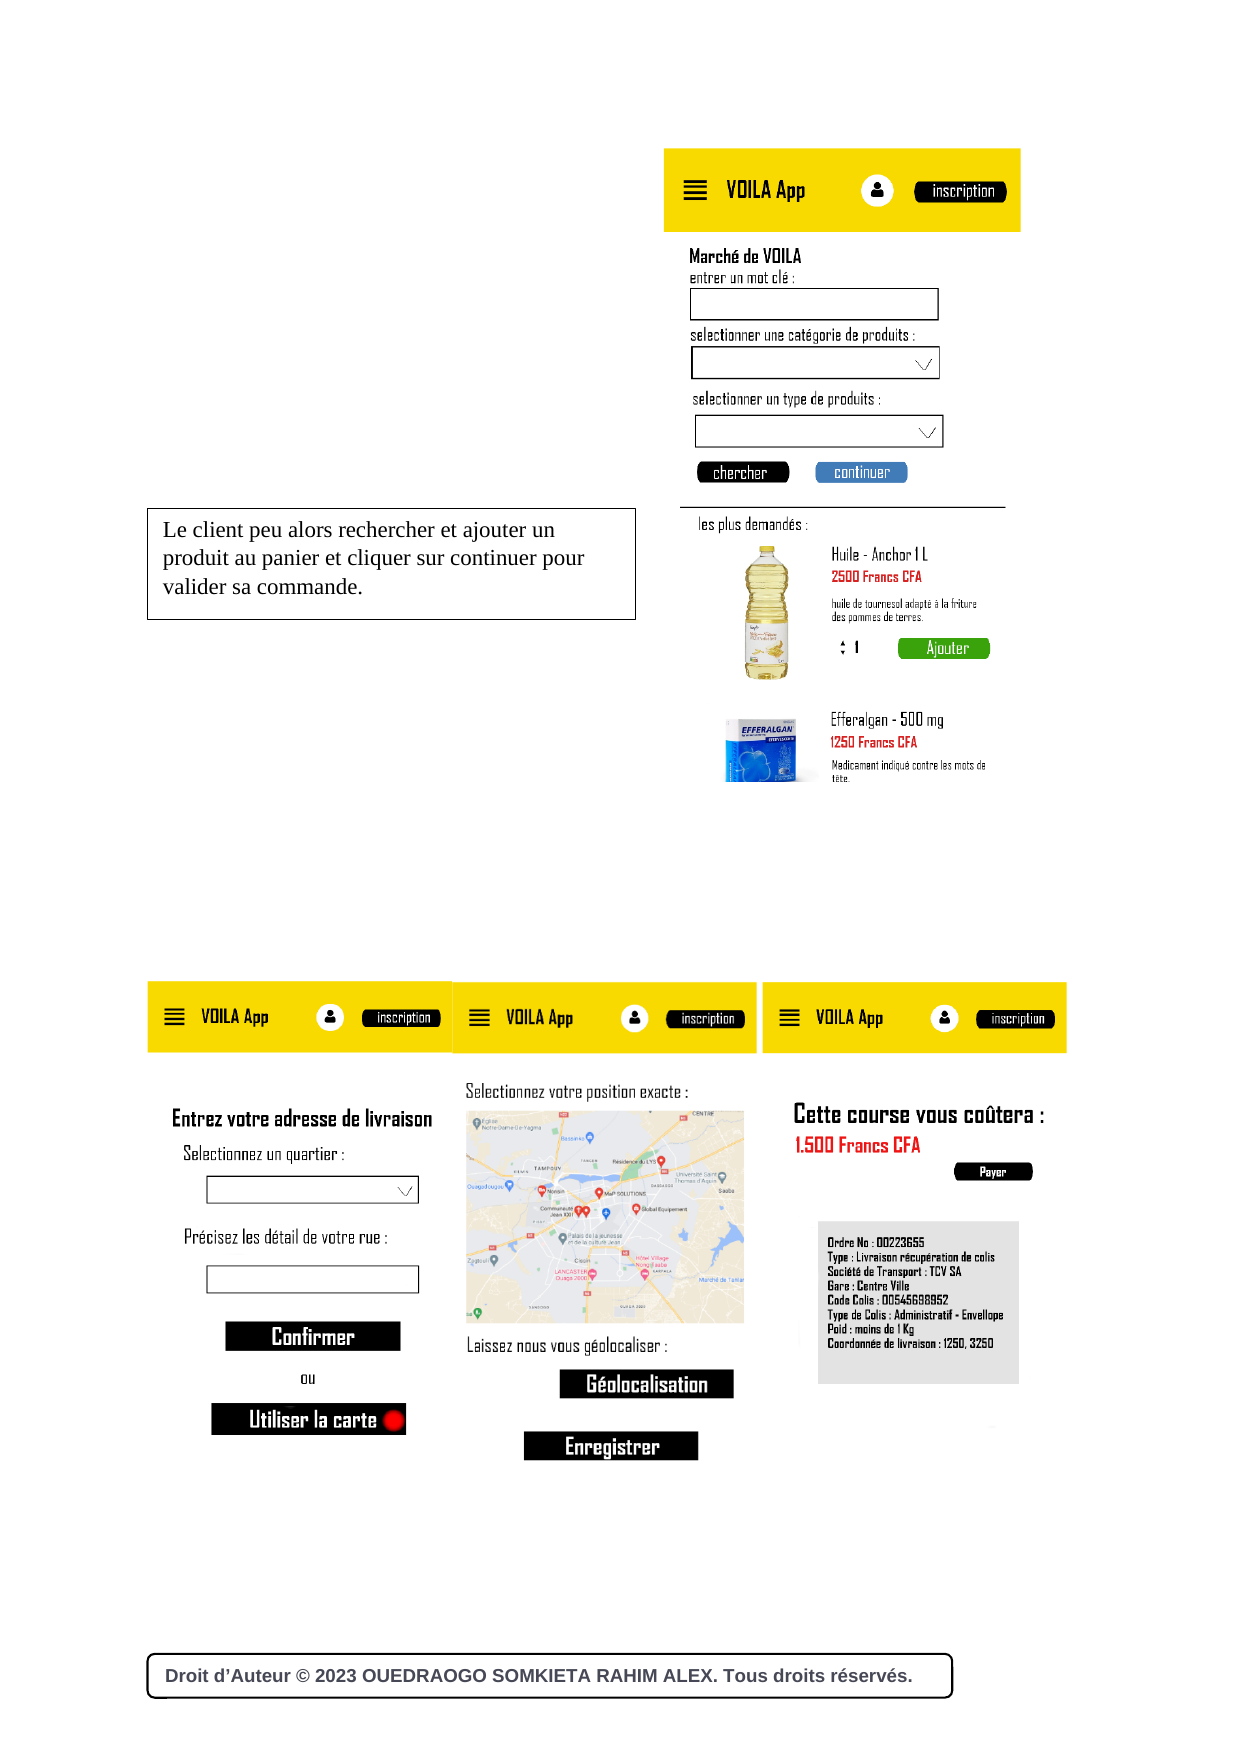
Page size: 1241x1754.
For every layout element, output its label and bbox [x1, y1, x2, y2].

picture [762, 981, 1067, 1523]
picture [147, 980, 757, 1523]
picture [663, 147, 1021, 782]
